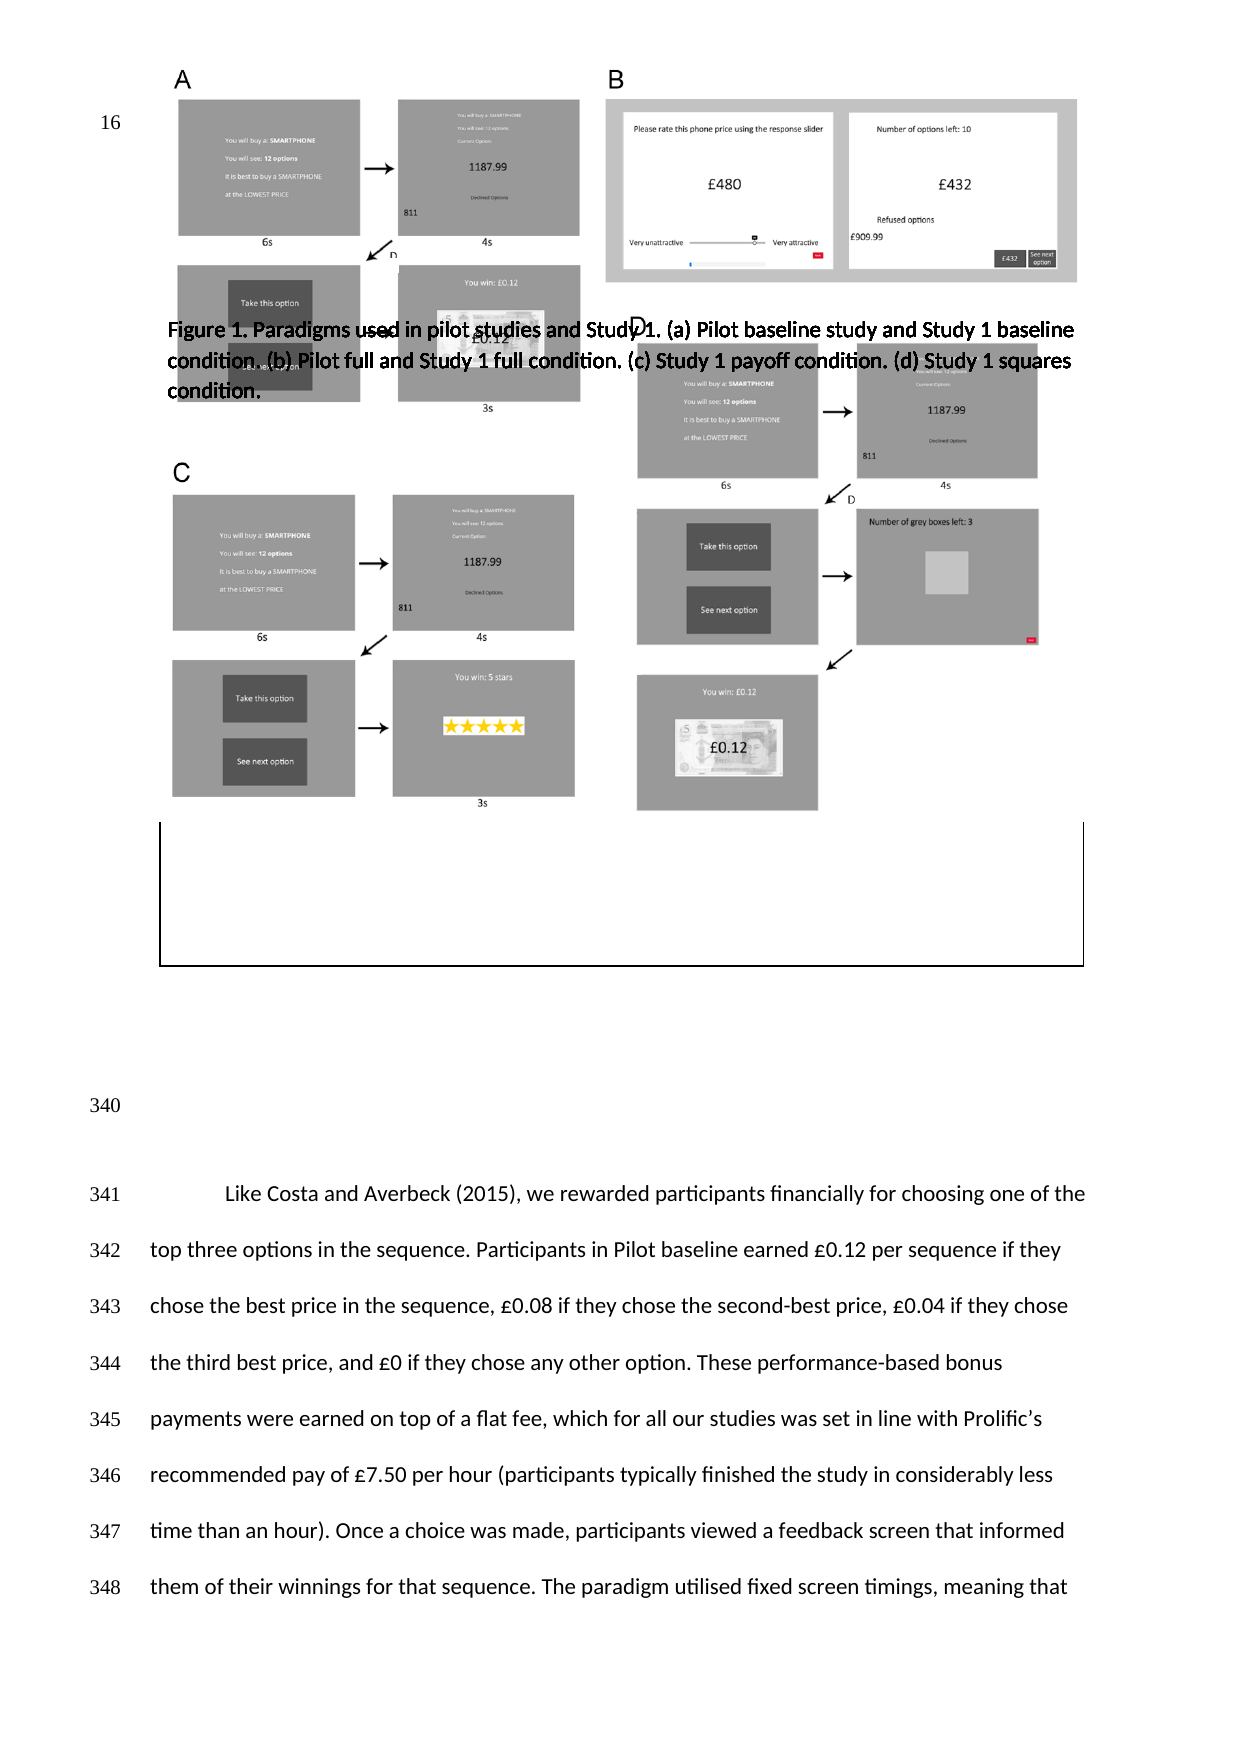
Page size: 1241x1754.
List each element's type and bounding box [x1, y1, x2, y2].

text [150, 1179, 1090, 1600]
picture [149, 63, 1091, 822]
